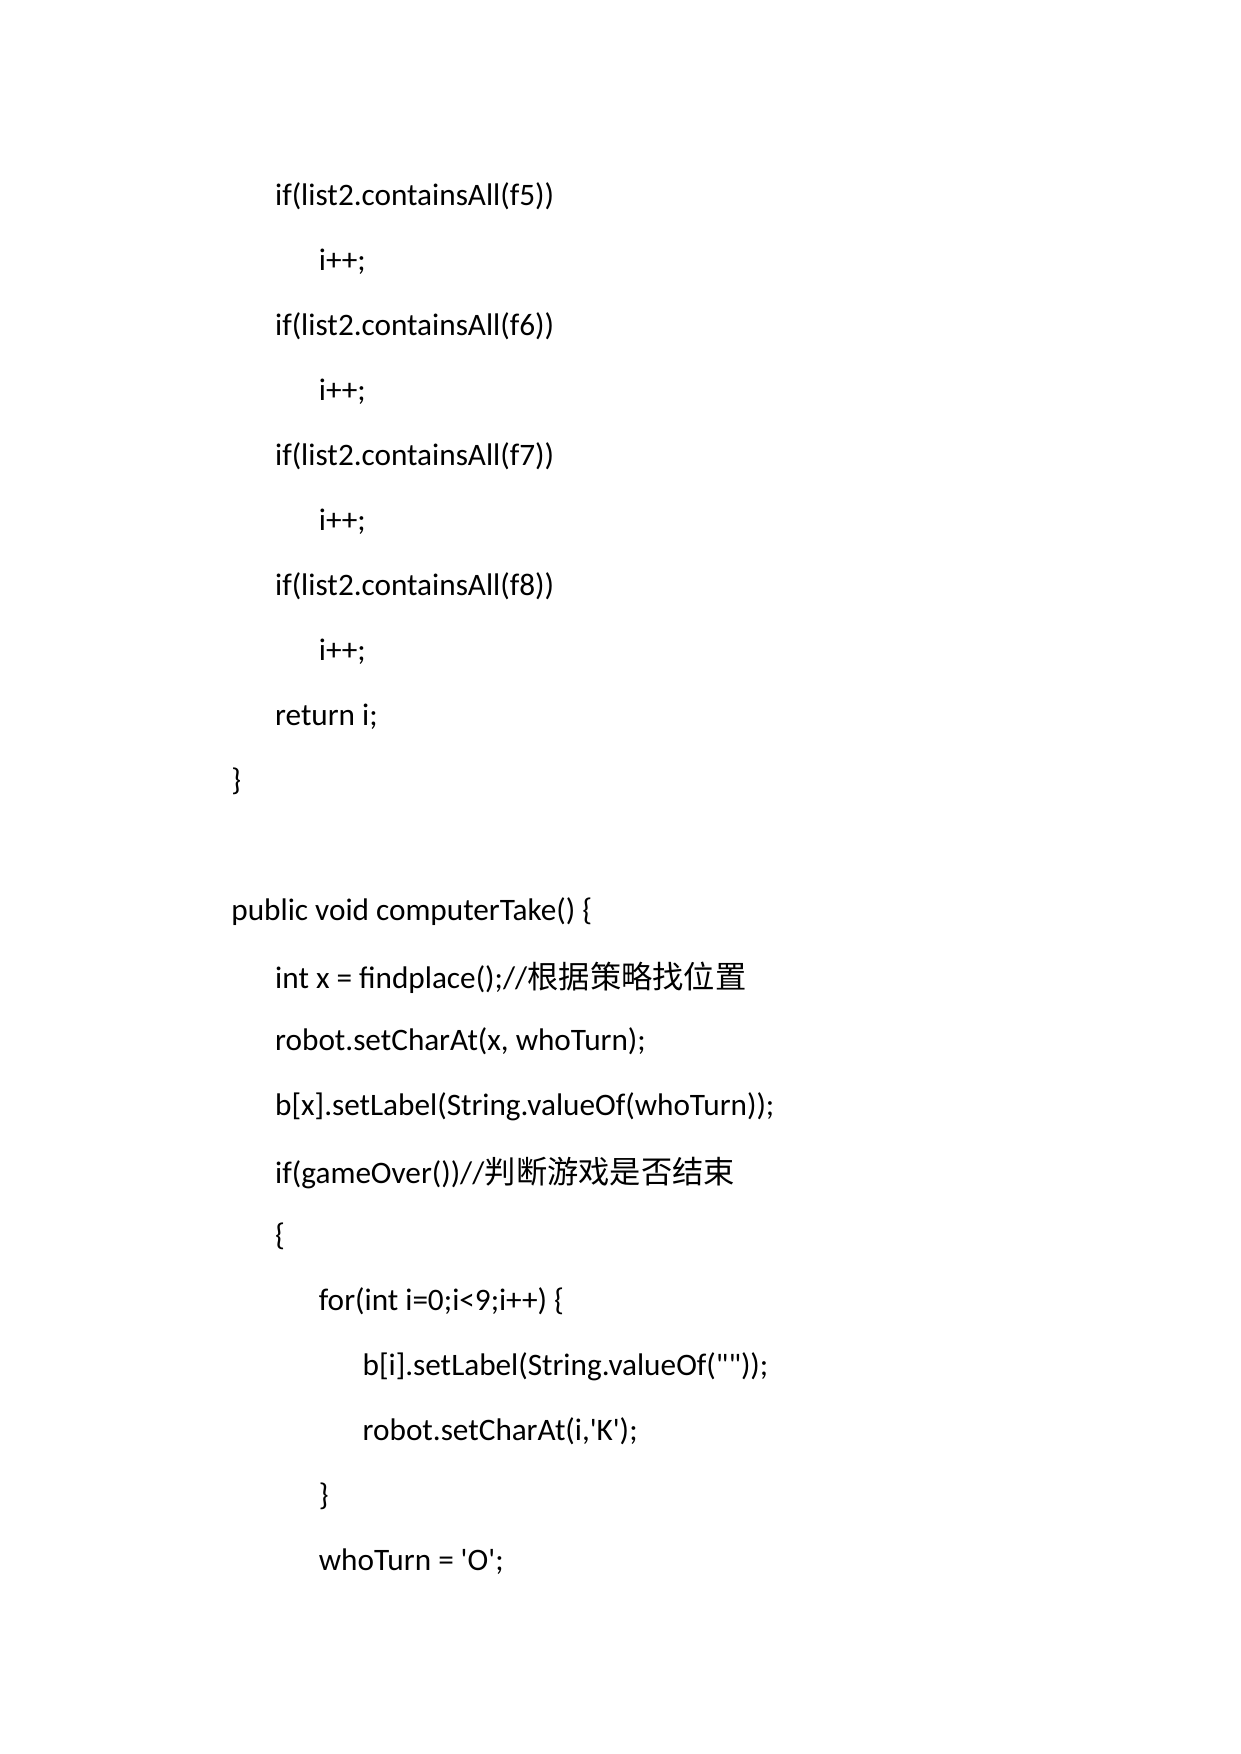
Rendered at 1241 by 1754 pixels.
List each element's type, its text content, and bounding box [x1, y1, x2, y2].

text robot.setCharAt(x, whoTurn); [187, 1007, 1053, 1072]
text i++; [187, 227, 1053, 292]
text b[x].setLabel(String.valueOf(whoTurn)); [187, 1072, 1053, 1137]
text { [187, 1202, 1053, 1267]
text b[i].setLabel(String.valueOf("")); [187, 1332, 1053, 1397]
text i++; [187, 357, 1053, 422]
text if(gameOver())//判断游戏是否结束 [187, 1137, 1053, 1202]
text public void computerTake() { [187, 877, 1053, 942]
text int x = findplace();//根据策略找位置 [187, 942, 1053, 1007]
text whoTurn = 'O'; [187, 1527, 1053, 1592]
text if(list2.containsAll(f8)) [187, 552, 1053, 617]
text if(list2.containsAll(f6)) [187, 292, 1053, 357]
text for(int i=0;i<9;i++) { [187, 1267, 1053, 1332]
text } [187, 747, 1053, 812]
text robot.setCharAt(i,'K'); [187, 1397, 1053, 1462]
text i++; [187, 617, 1053, 682]
text if(list2.containsAll(f7)) [187, 422, 1053, 487]
text i++; [187, 487, 1053, 552]
text } [187, 1462, 1053, 1527]
text return i; [187, 682, 1053, 747]
text if(list2.containsAll(f5)) [187, 162, 1053, 227]
